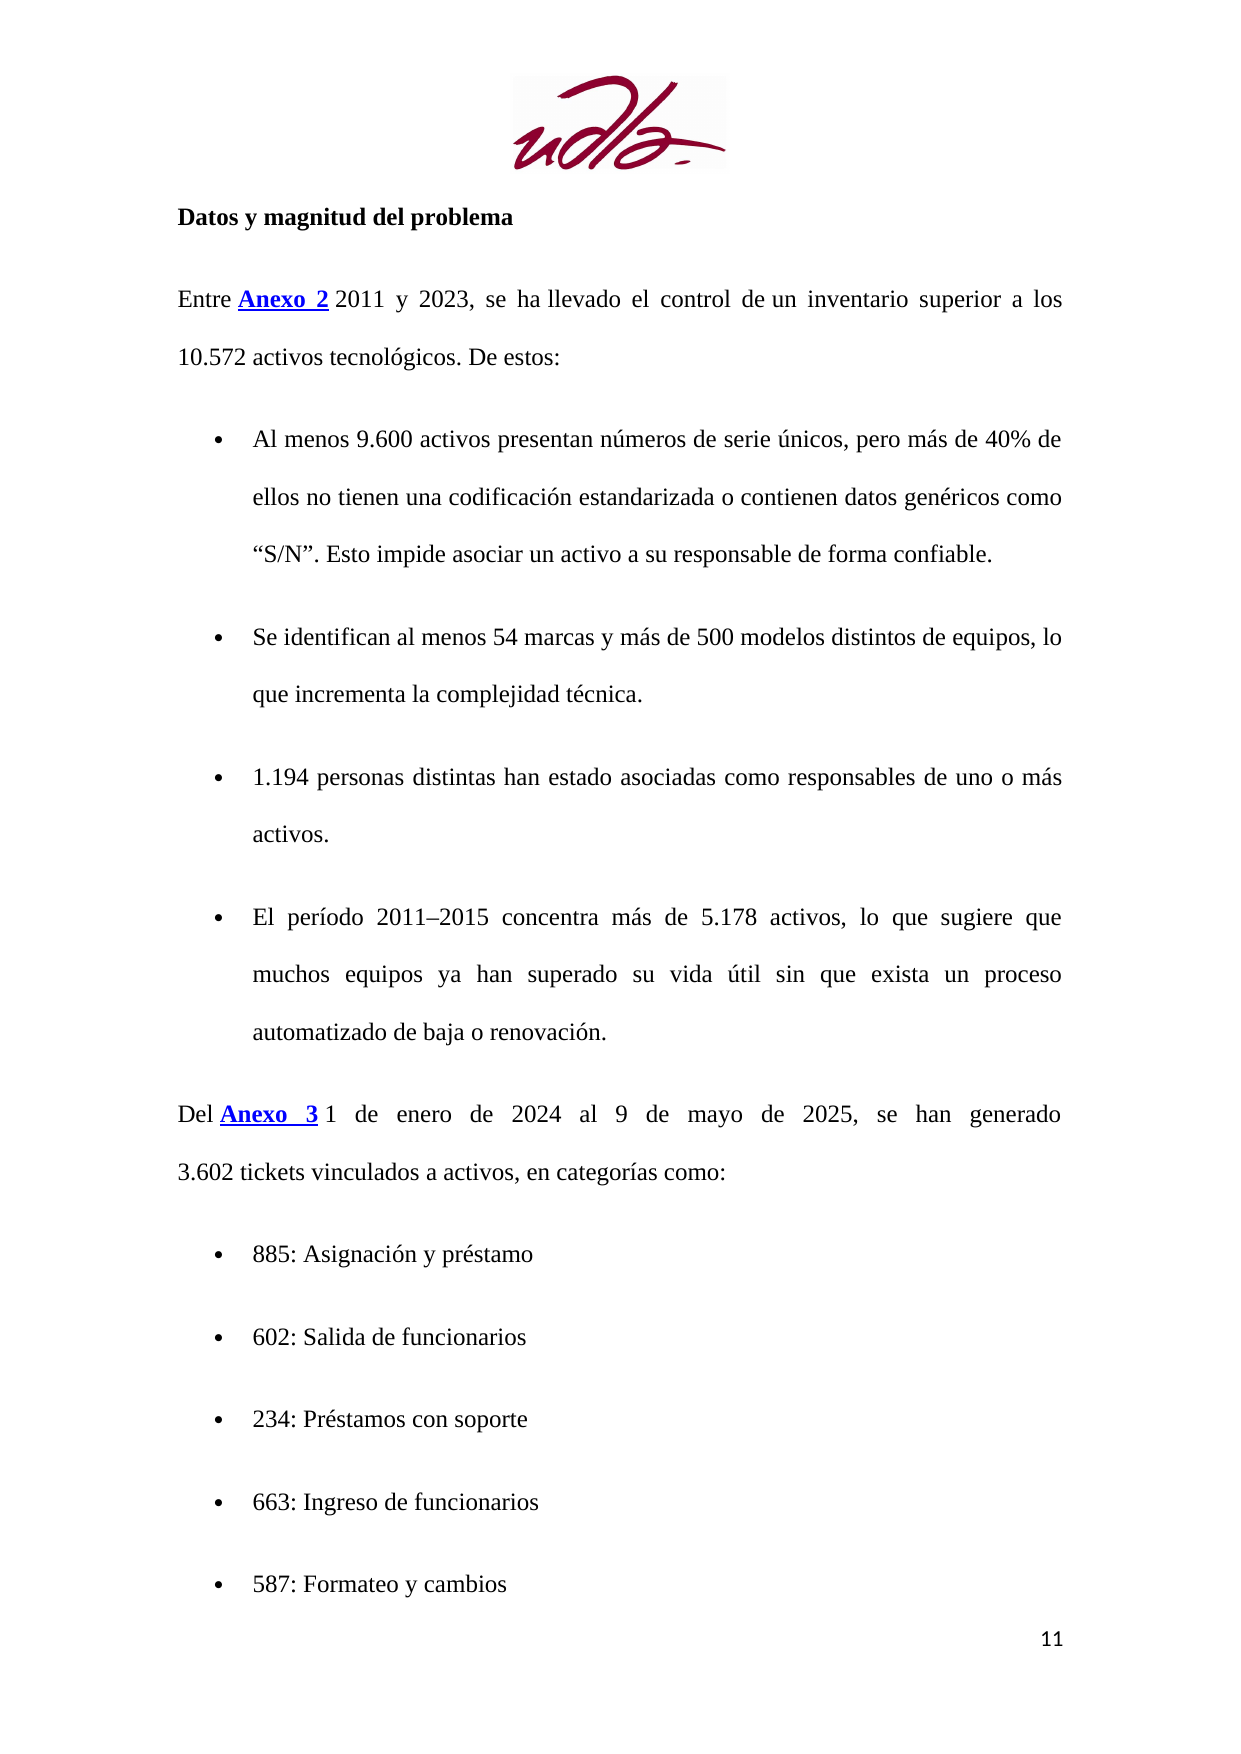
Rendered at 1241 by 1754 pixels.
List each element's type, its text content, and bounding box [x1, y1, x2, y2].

text Datos y magnitud del problema [177, 202, 1063, 230]
list 663: Ingreso de funcionarios [215, 1487, 1063, 1515]
list 885: Asignación y préstamo [215, 1239, 1063, 1268]
list 602: Salida de funcionarios [215, 1322, 1063, 1350]
list 234: Préstamos con soporte [215, 1404, 1063, 1433]
picture [509, 73, 731, 174]
list Se identifican al menos 54 marcas y más de 500 modelos distintos de equipos, lo que incrementa la complejidad técnica. [215, 622, 1063, 708]
text Entre Anexo 2 2011 y 2023, se ha llevado el control de un inventario superior a los 10.572 activos tecnológicos. De estos: [177, 284, 1063, 370]
list El período 2011–2015 concentra más de 5.178 activos, lo que sugiere que muchos equipos ya han superado su vida útil sin que exista un proceso automatizado de baja o renovación. [215, 902, 1063, 1045]
list 1.194 personas distintas han estado asociadas como responsables de uno o más activos. [215, 762, 1063, 848]
text Del Anexo 3 1 de enero de 2024 al 9 de mayo de 2025, se han generado 3.602 tickets vinculados a activos, en categorías como: [177, 1099, 1063, 1185]
list Al menos 9.600 activos presentan números de serie únicos, pero más de 40% de ellos no tienen una codificación estandarizada o contienen datos genéricos como “S/N”. Esto impide asociar un activo a su responsable de forma confiable. [215, 424, 1063, 568]
list 587: Formateo y cambios [215, 1569, 1063, 1598]
